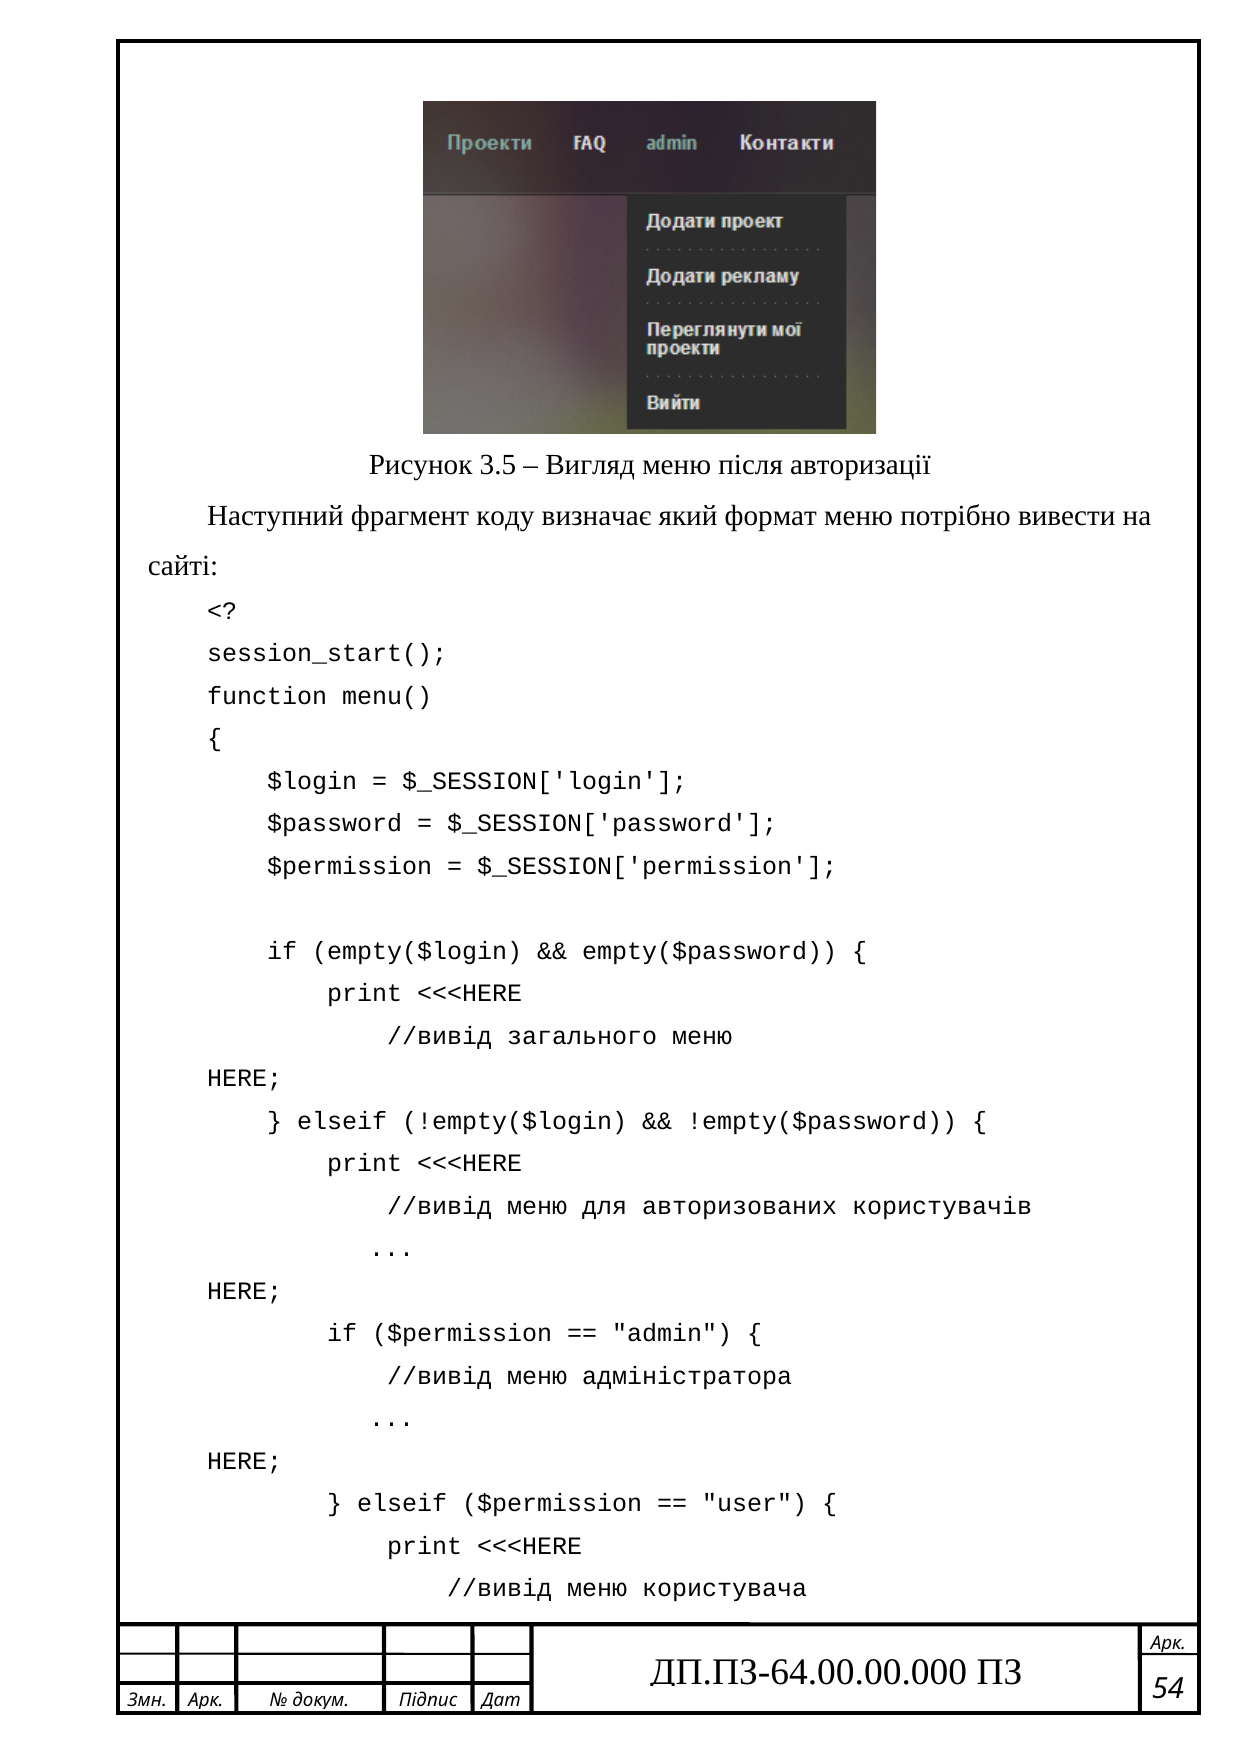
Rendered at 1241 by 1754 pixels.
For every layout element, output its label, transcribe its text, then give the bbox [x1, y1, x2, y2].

text if ($permission == "admin") { [148, 1321, 1152, 1349]
text //вивід меню для авторизованих користувачів [148, 1193, 1152, 1222]
text //вивід меню користувача [148, 1576, 1152, 1604]
text HERE; [148, 1448, 1152, 1477]
text ... [148, 1236, 1152, 1264]
text session_start(); [148, 641, 1152, 669]
text } elseif (!empty($login) && !empty($password)) { [148, 1108, 1152, 1137]
text function menu() [148, 683, 1152, 712]
text print <<<HERE [148, 1533, 1152, 1562]
picture [423, 101, 877, 434]
text { [148, 726, 1152, 754]
text Наступний фрагмент коду визначає який формат меню потрібно вивести на сайті: [148, 498, 1152, 581]
text Рисунок 3.5 – Вигляд меню після авторизації [148, 447, 1152, 481]
text $login = $_SESSION['login']; [148, 768, 1152, 797]
text //вивід меню адміністратора [148, 1363, 1152, 1392]
text HERE; [148, 1278, 1152, 1307]
text } elseif ($permission == "user") { [148, 1491, 1152, 1519]
text <? [148, 598, 1152, 627]
text $permission = $_SESSION['permission']; [148, 853, 1152, 882]
text HERE; [148, 1066, 1152, 1094]
text if (empty($login) && empty($password)) { [148, 938, 1152, 967]
text print <<<HERE [148, 981, 1152, 1009]
text //вивід загального меню [148, 1023, 1152, 1052]
text ... [148, 1406, 1152, 1434]
text $password = $_SESSION['password']; [148, 811, 1152, 839]
text print <<<HERE [148, 1151, 1152, 1179]
